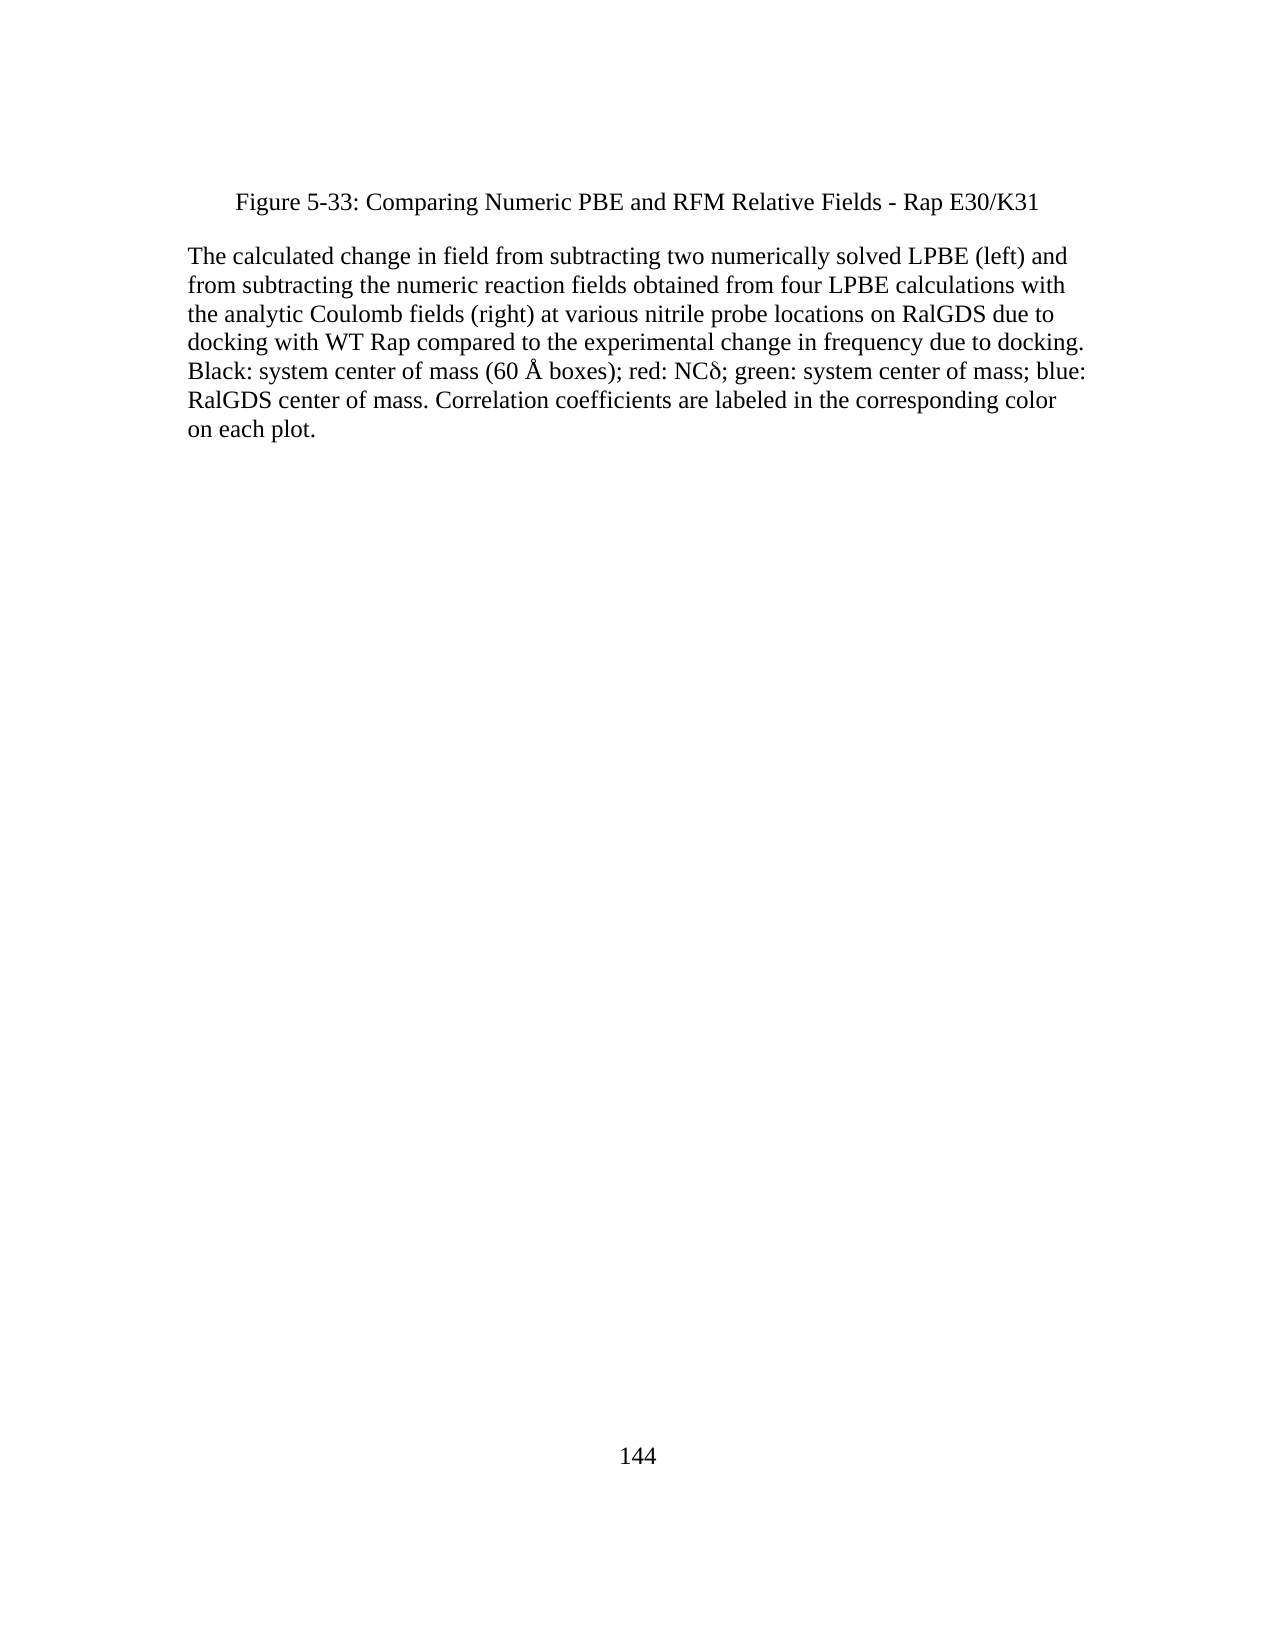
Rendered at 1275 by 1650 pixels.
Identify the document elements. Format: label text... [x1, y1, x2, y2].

text The calculated change in field from subtracting two numerically solved LPBE (left) and from subtracting the numeric reaction fields obtained from four LPBE calculations with the analytic Coulomb fields (right) at various nitrile probe locations on RalGDS due to docking with WT Rap compared to the experimental change in frequency due to docking. Black: system center of mass (60 Å boxes); red: NC; green: system center of mass; blue: RalGDS center of mass. Correlation coefficients are labeled in the corresponding color on each plot. [187, 241, 1087, 442]
